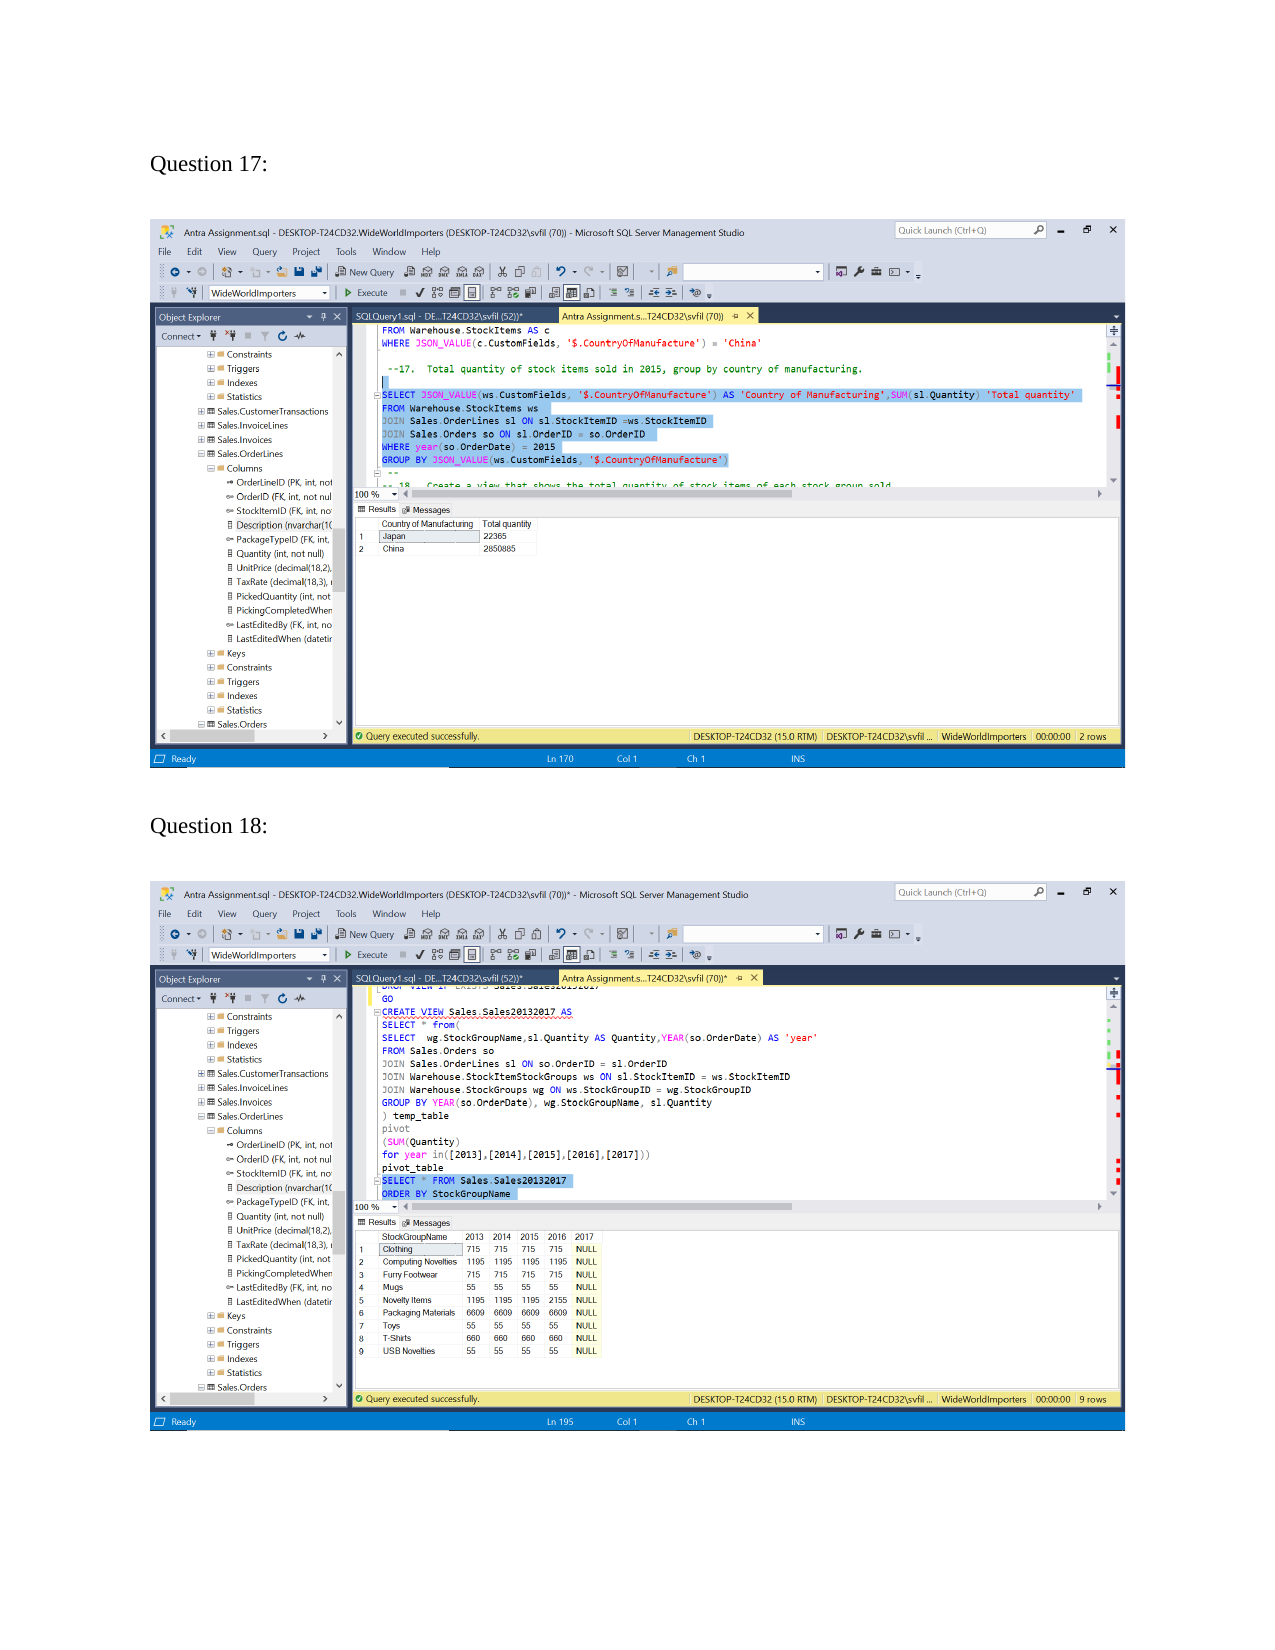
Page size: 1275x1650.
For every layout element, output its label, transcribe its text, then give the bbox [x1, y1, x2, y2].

text Question 18: [150, 812, 1125, 839]
picture [150, 219, 1125, 768]
picture [150, 881, 1125, 1431]
text Question 17: [150, 150, 1125, 176]
